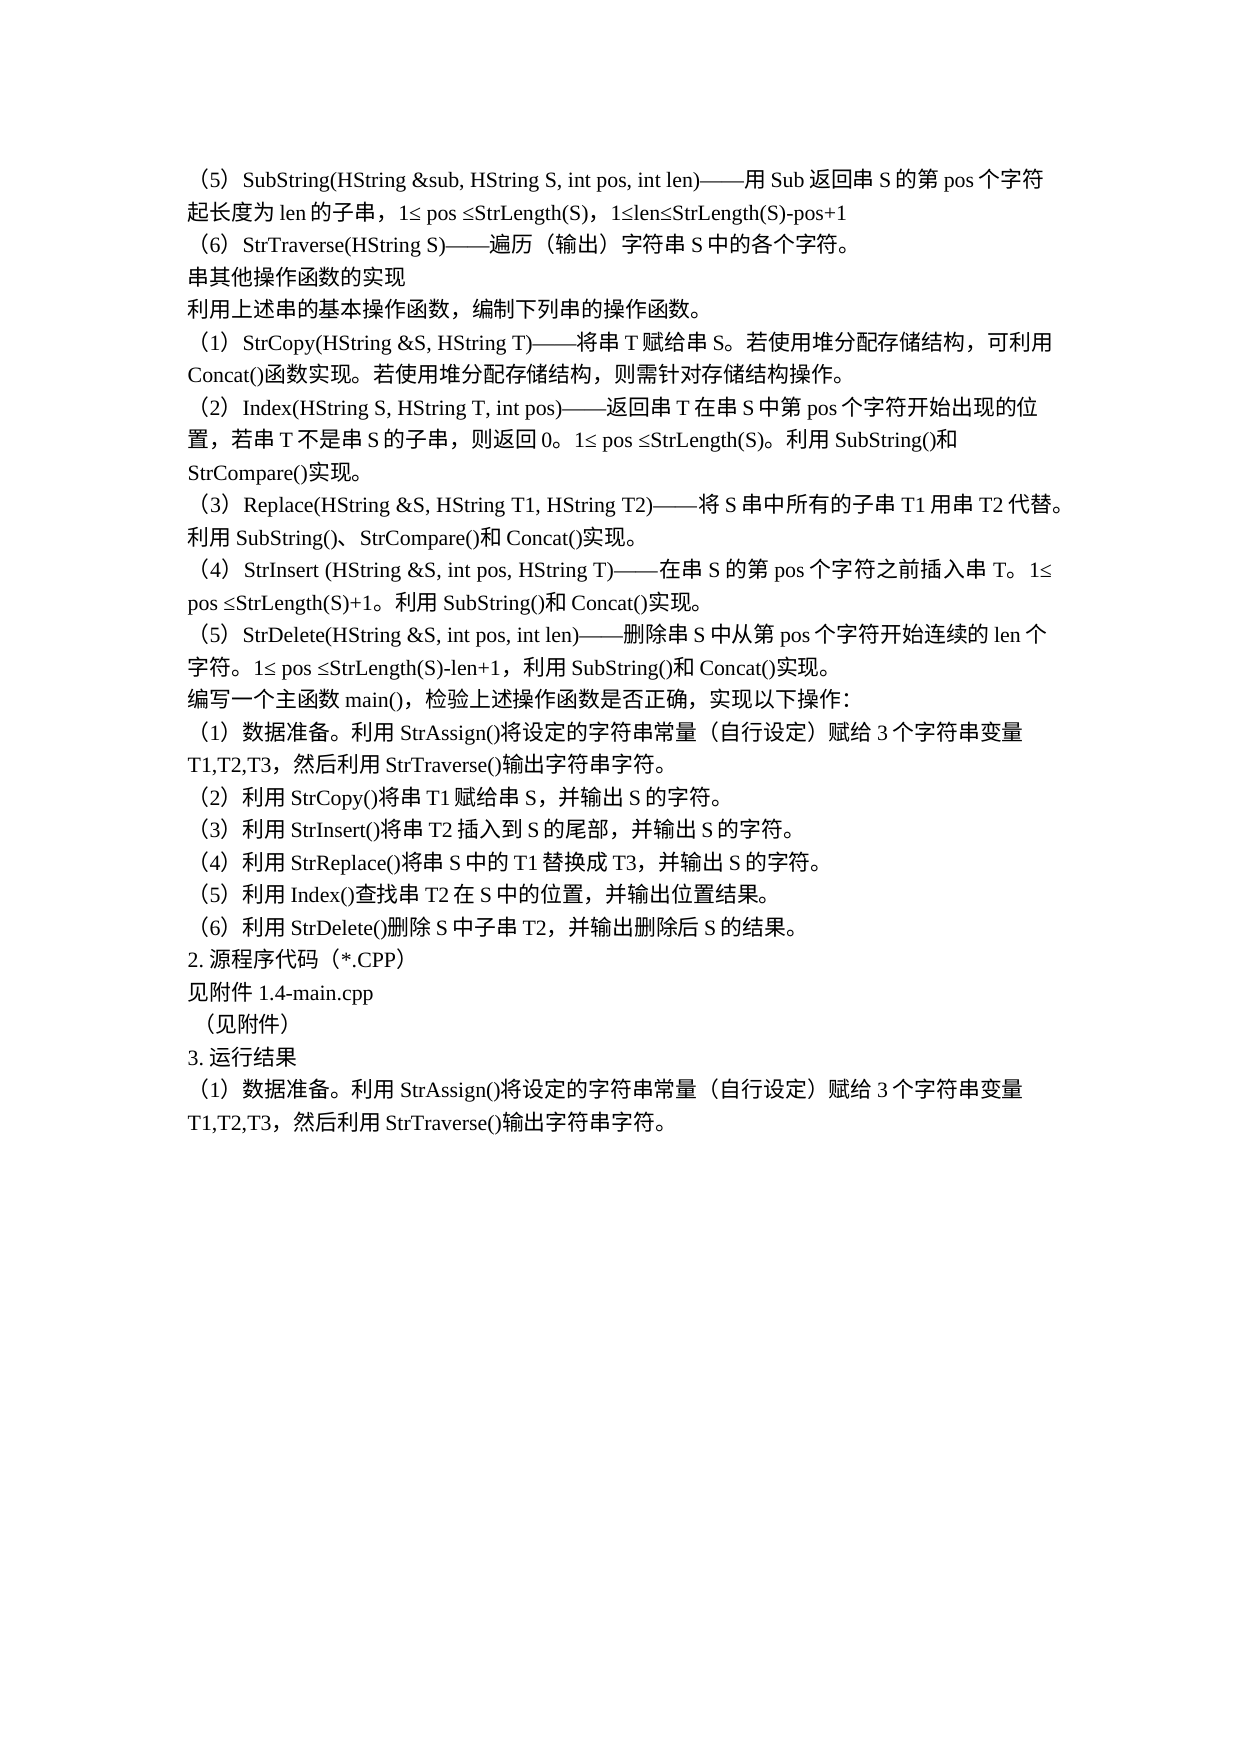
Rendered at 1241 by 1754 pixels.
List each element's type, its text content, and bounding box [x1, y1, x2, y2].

text （1）StrCopy(HString &S, HString T)——将串T赋给串S。若使用堆分配存储结构，可利用Concat()函数实现。若使用堆分配存储结构，则需针对存储结构操作。 [187, 324, 1053, 389]
text （1）数据准备。利用StrAssign()将设定的字符串常量（自行设定）赋给3个字符串变量T1,T2,T3，然后利用StrTraverse()输出字符串字符。 [187, 714, 1053, 779]
text （4）利用StrReplace()将串S中的T1替换成T3，并输出S的字符。 [187, 844, 1053, 877]
text （见附件） [187, 1007, 1053, 1039]
text （2）Index(HString S, HString T, int pos)——返回串T在串S中第pos个字符开始出现的位置，若串T不是串S的子串，则返回0。1≤ pos ≤StrLength(S)。利用SubString()和StrCompare()实现。 [187, 389, 1053, 487]
text 3. 运行结果 [187, 1039, 1053, 1072]
text （3）Replace(HString &S, HString T1, HString T2)——将S串中所有的子串T1用串T2代替。利用SubString()、StrCompare()和Concat()实现。 [187, 487, 1053, 552]
text （6）StrTraverse(HString S)——遍历（输出）字符串S中的各个字符。 [187, 227, 1053, 259]
text （6）利用StrDelete()删除S中子串T2，并输出删除后S的结果。 [187, 909, 1053, 942]
text （5）StrDelete(HString &S, int pos, int len)——删除串S中从第pos个字符开始连续的len个字符。1≤ pos ≤StrLength(S)-len+1，利用SubString()和Concat()实现。 [187, 617, 1053, 682]
text （3）利用StrInsert()将串T2插入到S的尾部，并输出S的字符。 [187, 812, 1053, 844]
text （4）StrInsert (HString &S, int pos, HString T)——在串S的第pos个字符之前插入串T。1≤ pos ≤StrLength(S)+1。利用SubString()和Concat()实现。 [187, 552, 1053, 617]
text 串其他操作函数的实现 [187, 259, 1053, 292]
text 利用上述串的基本操作函数，编制下列串的操作函数。 [187, 292, 1053, 324]
text （2）利用StrCopy()将串T1赋给串S，并输出S的字符。 [187, 779, 1053, 812]
text 见附件 1.4-main.cpp [187, 974, 1053, 1007]
text 编写一个主函数main()，检验上述操作函数是否正确，实现以下操作： [187, 682, 1053, 714]
text （1）数据准备。利用StrAssign()将设定的字符串常量（自行设定）赋给3个字符串变量T1,T2,T3，然后利用StrTraverse()输出字符串字符。 [187, 1072, 1053, 1137]
text （5）SubString(HString &sub, HString S, int pos, int len)——用Sub返回串S的第pos个字符起长度为len的子串，1≤ pos ≤StrLength(S)，1≤len≤StrLength(S)-pos+1 [187, 162, 1053, 227]
text 2. 源程序代码（*.CPP） [187, 942, 1053, 974]
text （5）利用Index()查找串T2在S中的位置，并输出位置结果。 [187, 877, 1053, 909]
